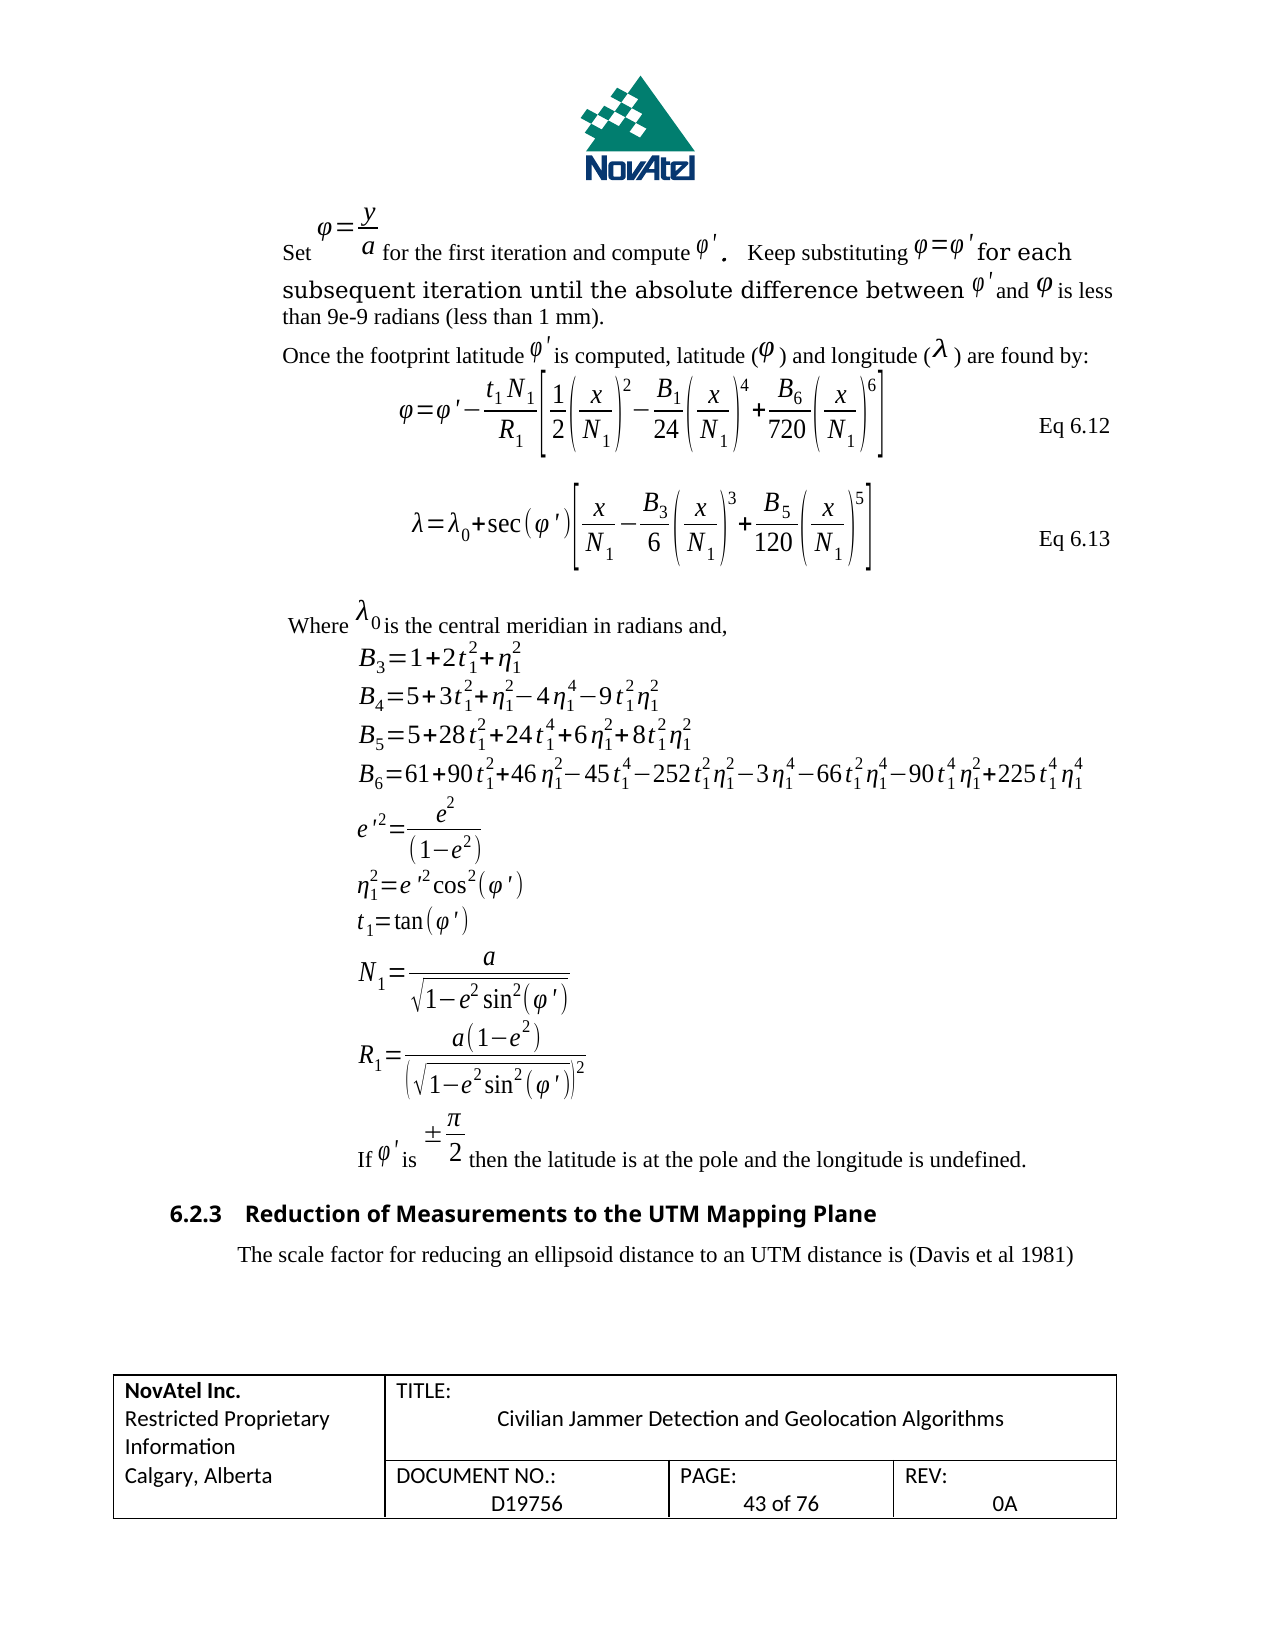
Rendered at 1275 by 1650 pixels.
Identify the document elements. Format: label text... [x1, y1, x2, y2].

text Set for the first iteration and compute . Keep substituting for each subsequent iteration until the absolute difference between and is less than 9e-9 radians (less than 1 mm). [282, 197, 1143, 329]
subtitle Reduction of Measurements to the UTM Mapping Plane [169, 1198, 1143, 1229]
text Once the footprint latitude is computed, latitude () and longitude () are found by: [282, 329, 1143, 368]
table_header [282, 368, 1004, 482]
text Where is the central meridian in radians and, [282, 595, 1143, 638]
text The scale factor for reducing an ellipsoid distance to an UTM distance is (Davis et al 1981) [237, 1241, 1143, 1268]
text If is then the latitude is at the pole and the longitude is undefined. [282, 1103, 1143, 1173]
table_cell [282, 482, 1004, 595]
